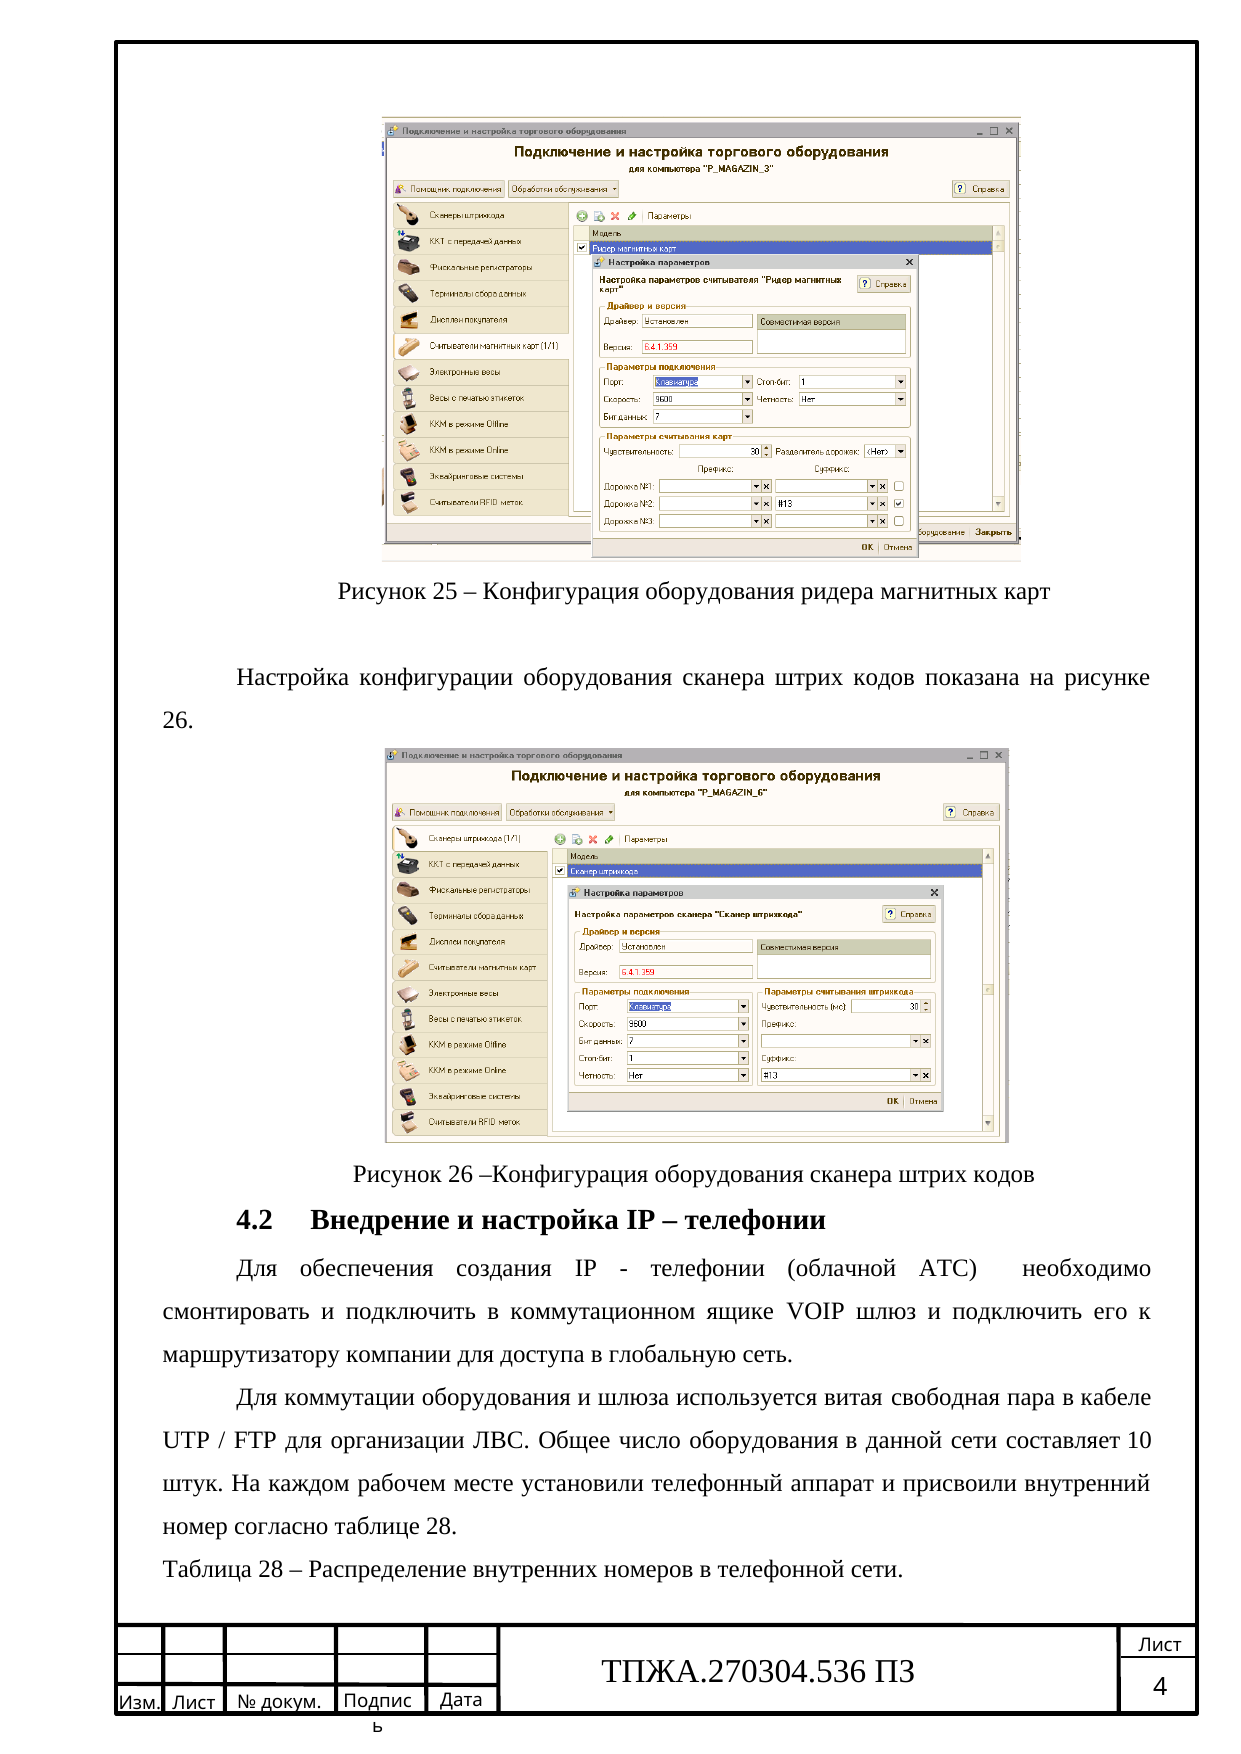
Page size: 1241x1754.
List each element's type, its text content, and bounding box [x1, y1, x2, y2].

picture [381, 116, 1021, 562]
text 4.2 Внедрение и настройка IP – телефонии [236, 1202, 1152, 1236]
picture [384, 748, 1010, 1143]
text Таблица 28 – Распределение внутренних номеров в телефонной сети. [162, 1554, 1152, 1583]
list Для коммутации оборудования и шлюза используется витая свободная пара в кабеле UTP / FTP для организации ЛВС. Общее число оборудования в данной сети составляет 10 штук. На каждом рабочем месте установили телефонный аппарат и присвоили внутренний номер согласно таблице 28. [162, 1382, 1152, 1540]
text Для обеспечения создания IP - телефонии (облачной АТС) необходимо смонтировать и подключить в коммутационном ящике VOIP шлюз и подключить его к маршрутизатору компании для доступа в глобальную сеть. [162, 1253, 1152, 1368]
text Рисунок 25 – Конфигурация оборудования ридера магнитных карт [162, 576, 1152, 605]
list Настройка конфигурации оборудования сканера штрих кодов показана на рисунке 26. [162, 662, 1152, 734]
text Рисунок 26 –Конфигурация оборудования сканера штрих кодов [162, 1159, 1152, 1188]
